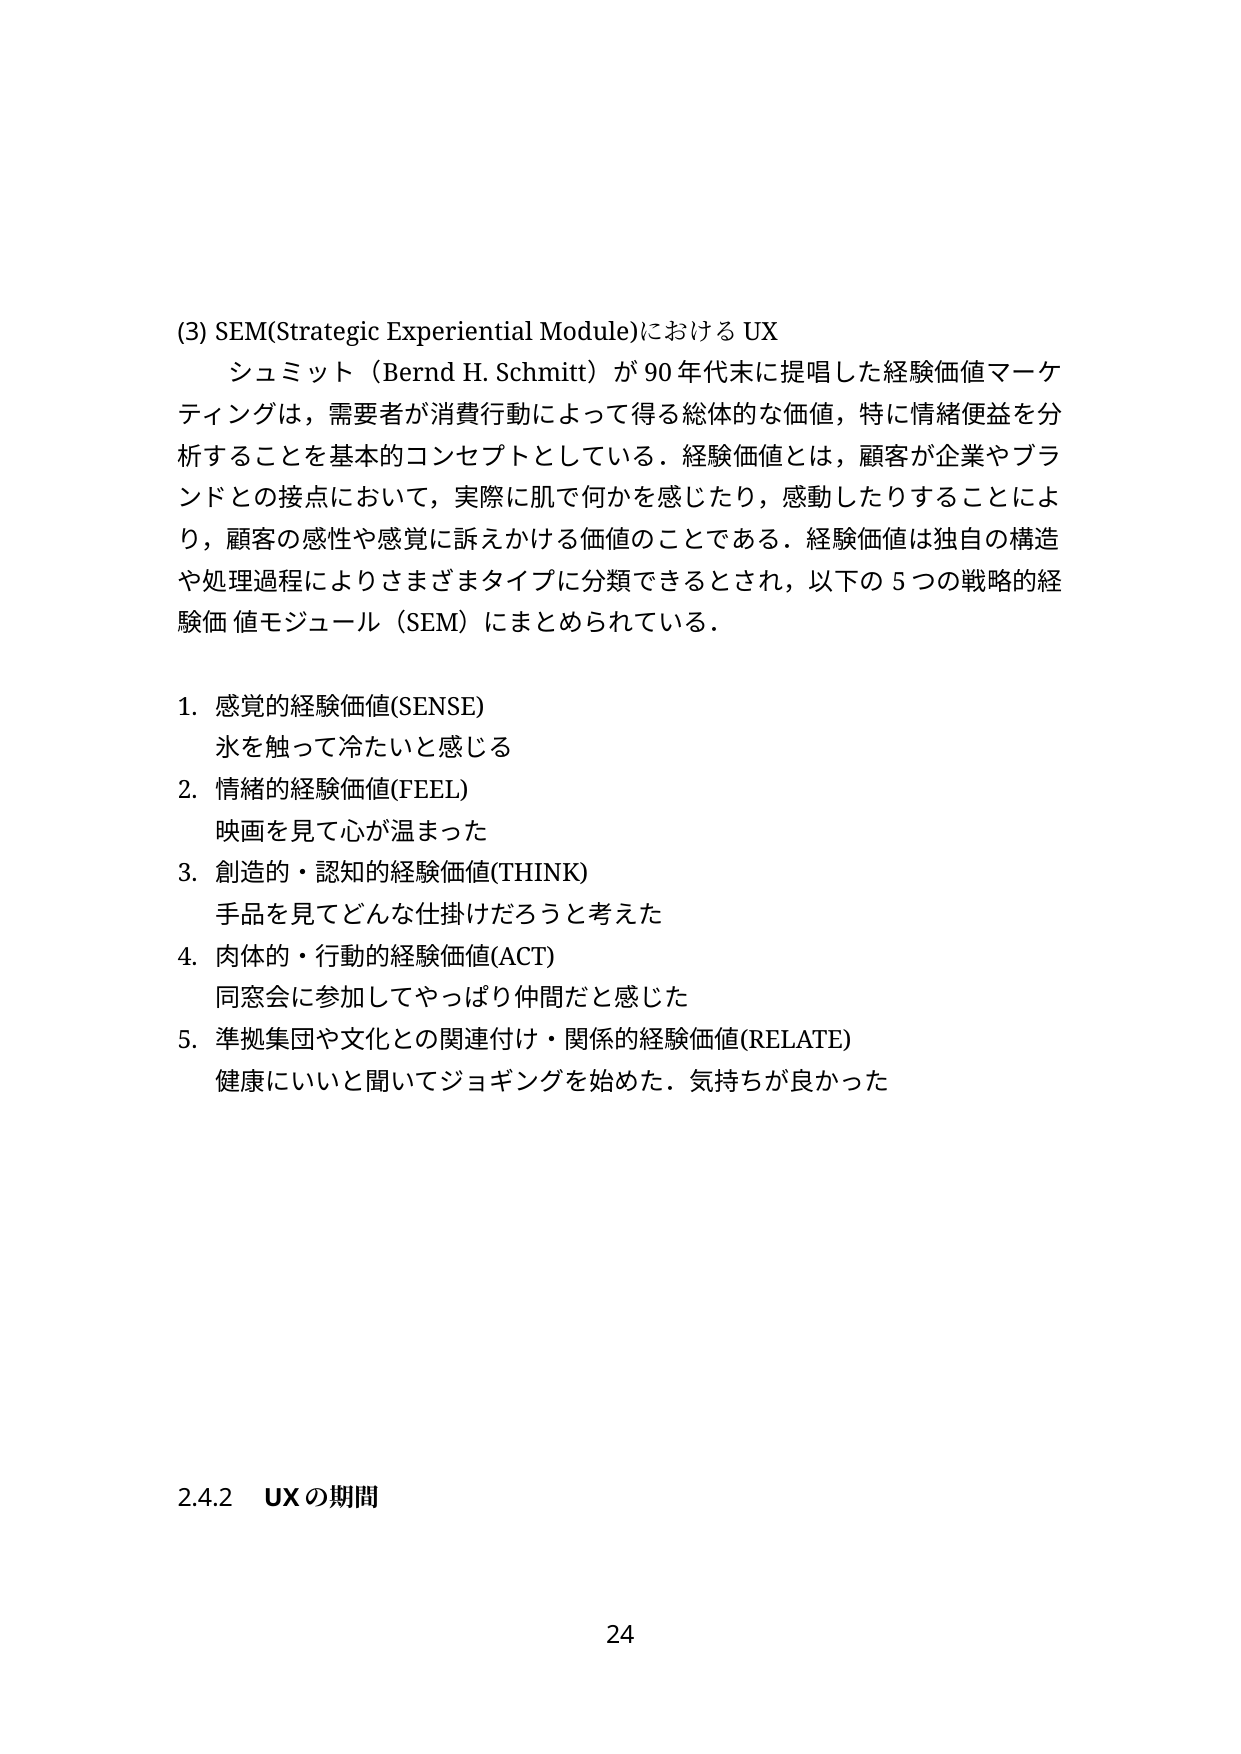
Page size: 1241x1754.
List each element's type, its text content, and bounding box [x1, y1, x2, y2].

text 健康にいいと聞いてジョギングを始めた．気持ちが良かった [215, 1058, 1063, 1100]
list 情緒的経験価値(FEEL) [177, 767, 1063, 808]
list 創造的・認知的経験価値(THINK) [177, 850, 1063, 892]
list 準拠集団や文化との関連付け・関係的経験価値(RELATE) [177, 1017, 1063, 1058]
list 感覚的経験価値(SENSE) [177, 683, 1063, 725]
text 2.4.2 UXの期間 [177, 1475, 1063, 1517]
text 氷を触って冷たいと感じる [215, 725, 1063, 767]
text 映画を見て心が温まった [215, 808, 1063, 850]
text 手品を見てどんな仕掛けだろうと考えた [215, 892, 1063, 933]
text シュミット（Bernd H. Schmitt）が90年代末に提唱した経験価値マーケティングは，需要者が消費行動によって得る総体的な価値，特に情緒便益を分析することを基本的コンセプトとしている．経験価値とは，顧客が企業やブランドとの接点において，実際に肌で何かを感じたり，感動したりすることにより，顧客の感性や感覚に訴えかける価値のことである．経験価値は独自の構造や処理過程によりさまざまタイプに分類できるとされ，以下の5つの戦略的経験価 値モジュール（SEM）にまとめられている． [177, 350, 1063, 642]
list SEM(Strategic Experiential Module)におけるUX [177, 308, 1063, 350]
list 肉体的・行動的経験価値(ACT) [177, 933, 1063, 975]
text 同窓会に参加してやっぱり仲間だと感じた [215, 975, 1063, 1017]
